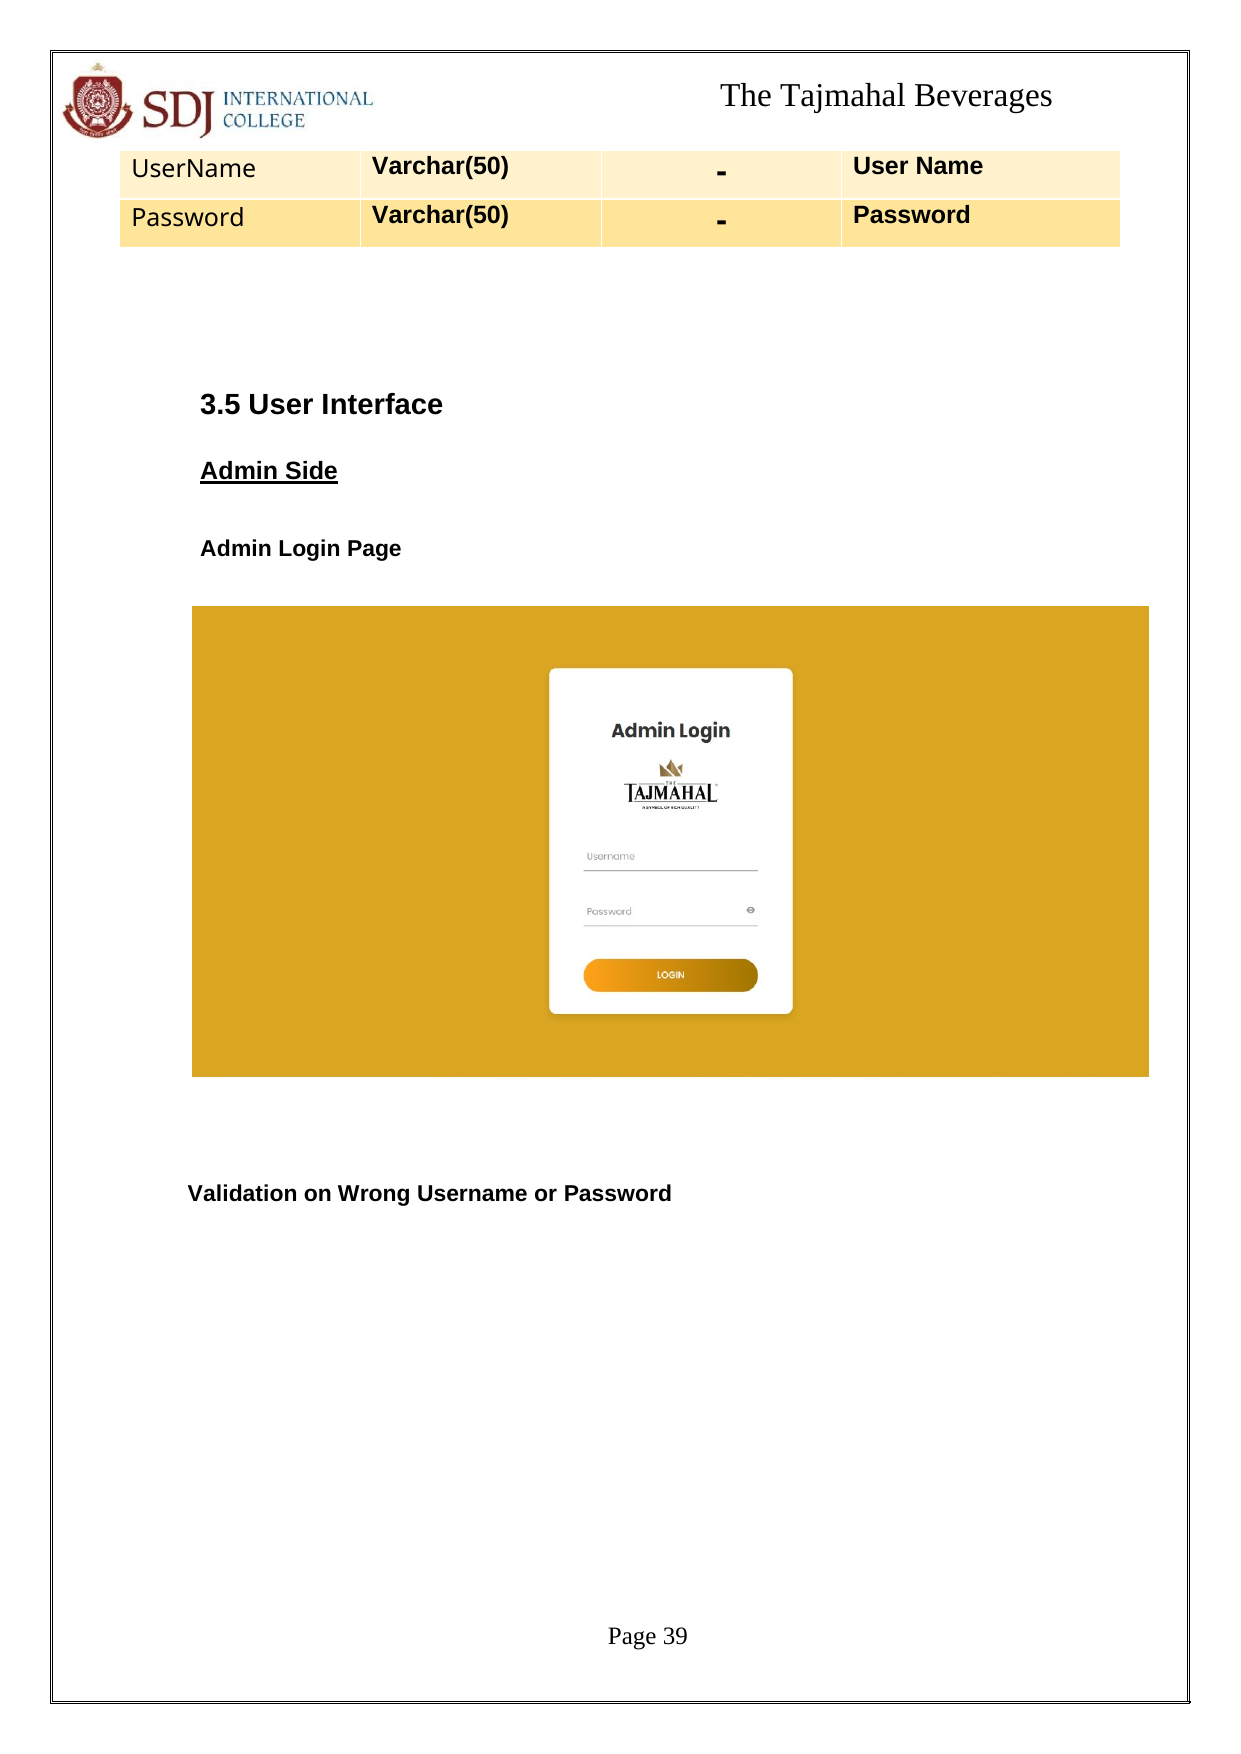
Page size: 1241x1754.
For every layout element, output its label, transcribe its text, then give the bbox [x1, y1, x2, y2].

table_cell Varchar(50) [361, 200, 601, 247]
text Validation on Wrong Username or Password [187, 1180, 1053, 1206]
table_cell Password [842, 200, 1120, 247]
table_cell Password [120, 200, 360, 247]
text Admin Side [200, 457, 1053, 484]
table_cell UserName [120, 151, 360, 198]
table_cell Varchar(50) [361, 151, 601, 198]
picture [58, 58, 377, 143]
text Admin Login Page [200, 535, 1053, 561]
picture [192, 606, 1148, 1077]
table_cell - [602, 151, 841, 198]
text 3.5 User Interface [200, 387, 1053, 421]
table_cell User Name [842, 151, 1120, 198]
table_cell - [602, 200, 841, 247]
